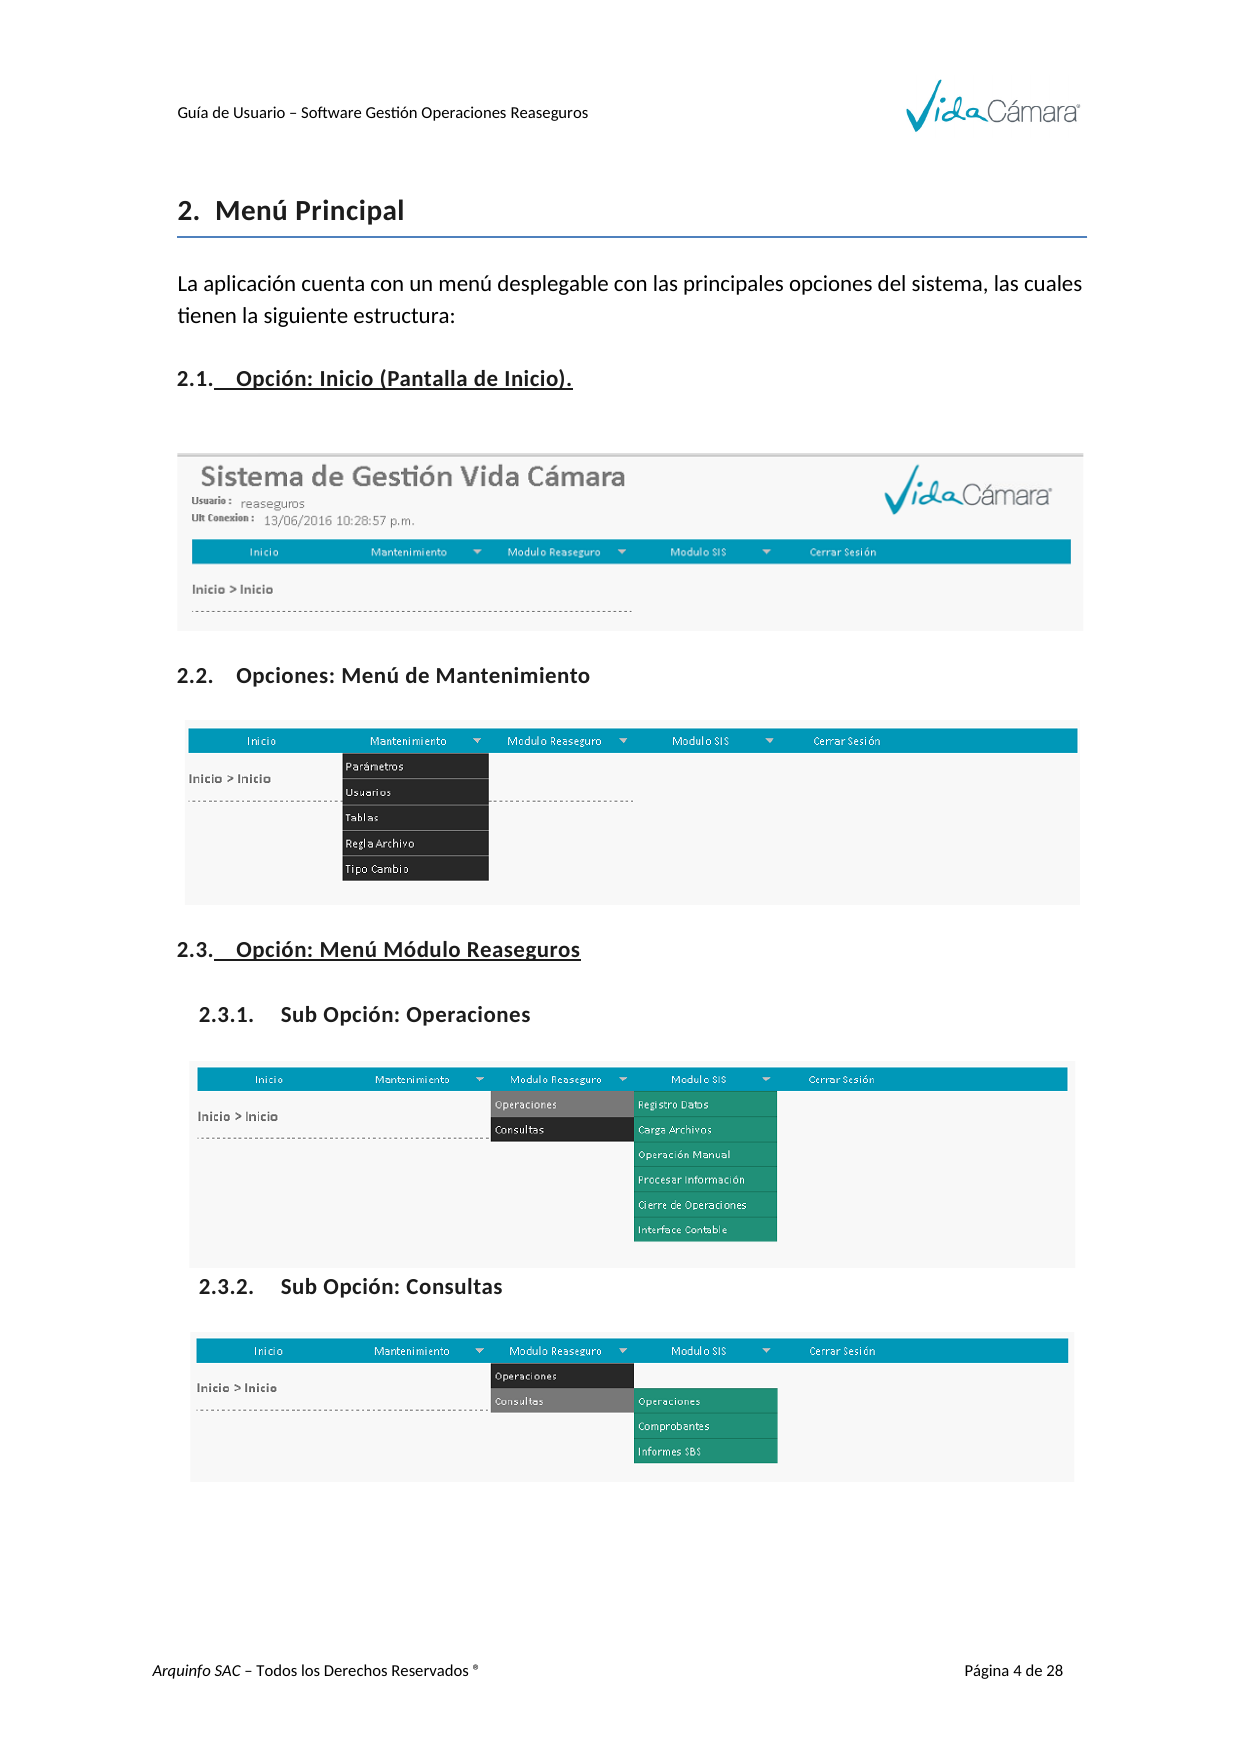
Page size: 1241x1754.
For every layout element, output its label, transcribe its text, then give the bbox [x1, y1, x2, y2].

subtitle Menú Principal [177, 192, 1087, 236]
picture [184, 720, 1080, 905]
subtitle Operaciones [198, 1000, 1087, 1028]
subtitle Opcin: Mantenimiento [177, 661, 1087, 689]
text La aplicación cuenta con un menú desplegable con las principales opciones del sistema, las cuales tienen la siguiente estructura: [177, 269, 1087, 329]
picture [177, 453, 1084, 631]
subtitle Opción: Módulo Reaseguros [177, 935, 1087, 963]
picture [190, 1332, 1075, 1482]
subtitle Opción: Inicio (Pantalla de Inicio). [177, 364, 1087, 392]
subtitle Consultas [198, 1272, 1087, 1300]
picture [189, 1061, 1076, 1268]
picture [898, 75, 1083, 138]
